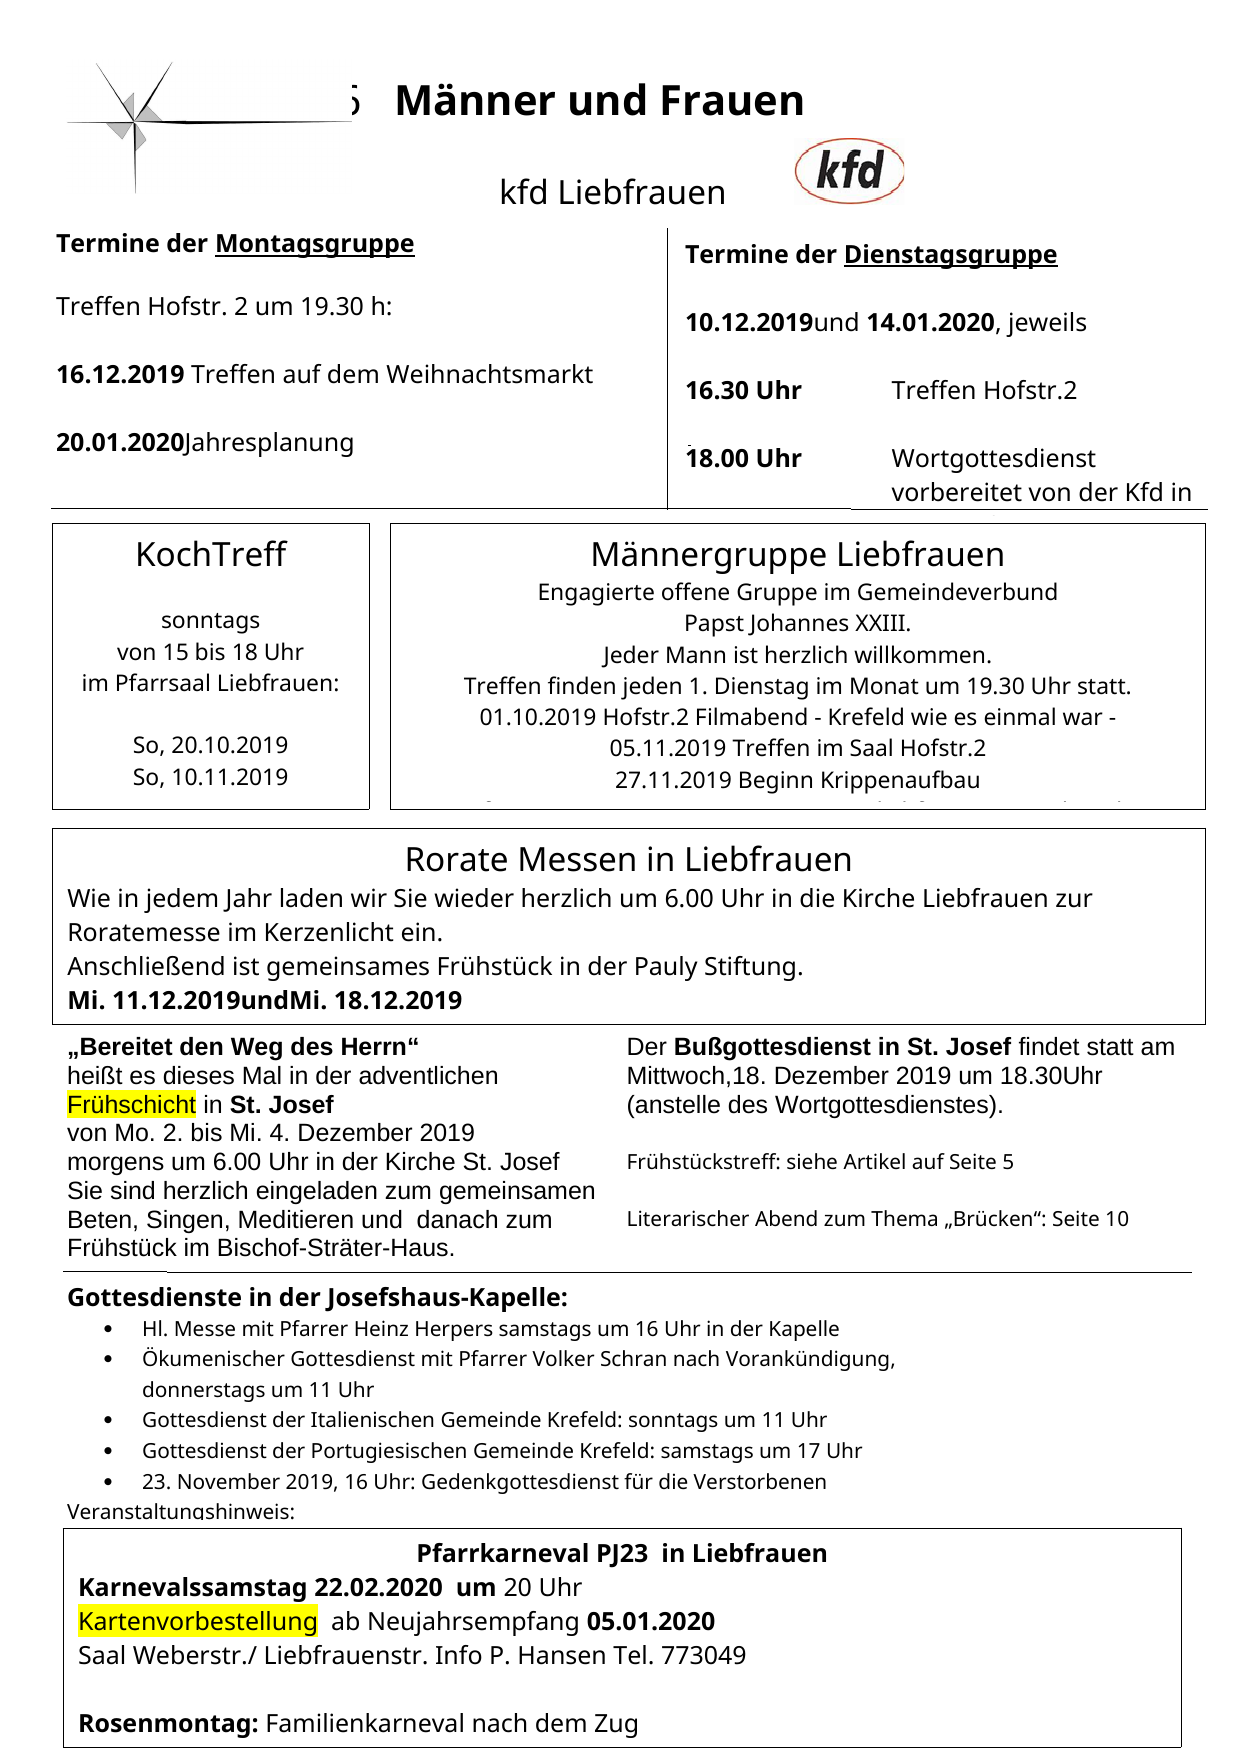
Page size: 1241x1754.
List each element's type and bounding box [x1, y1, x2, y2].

picture [66, 59, 352, 194]
